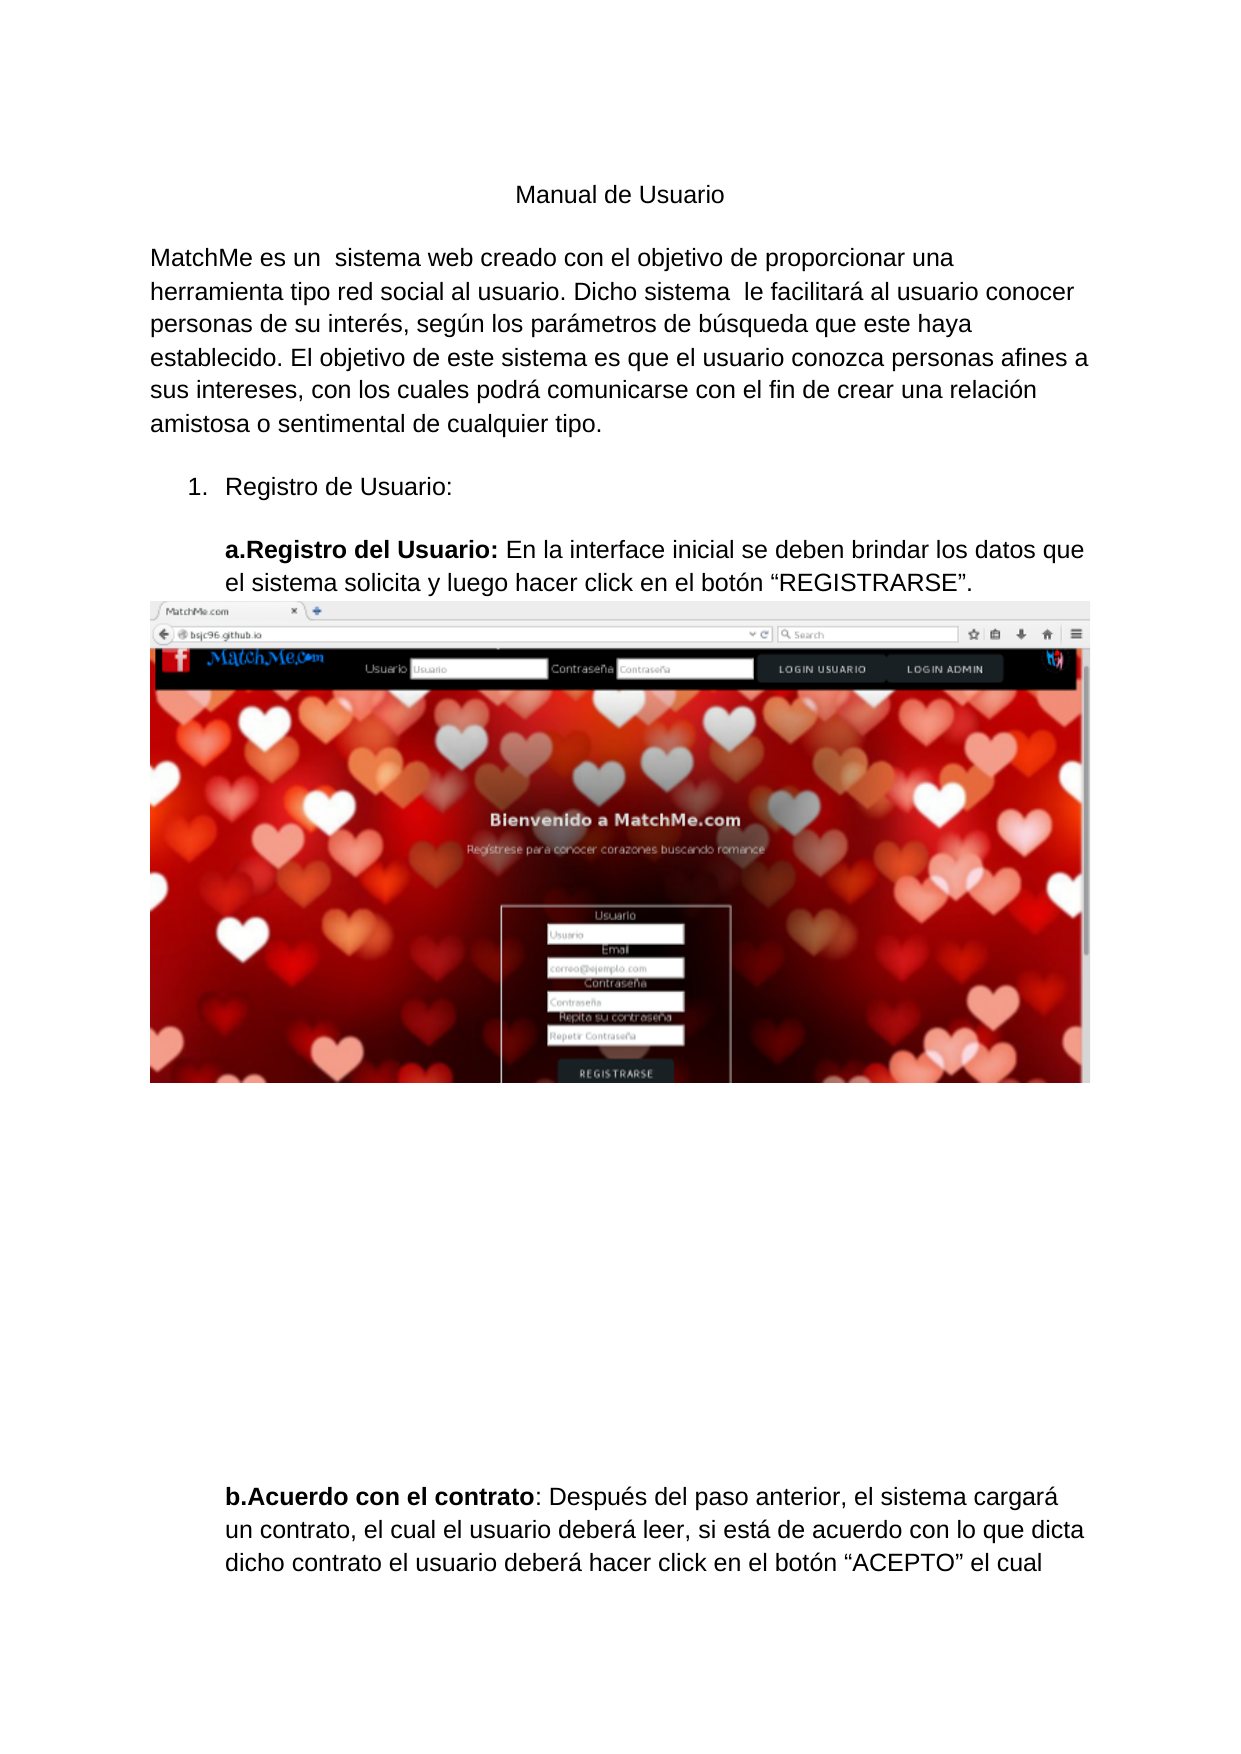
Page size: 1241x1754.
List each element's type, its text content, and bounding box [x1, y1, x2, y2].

text Manual de Usuario [150, 180, 1090, 209]
list Registro de Usuario: [187, 472, 1090, 501]
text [225, 1482, 1090, 1577]
text a.Registro del Usuario: En la interface inicial se deben brindar los datos que el sistema solicita y luego hacer click en el botón “REGISTRARSE”. [225, 535, 1090, 597]
picture [150, 601, 1091, 1083]
text MatchMe es un sistema web creado con el objetivo de proporcionar una herramienta tipo red social al usuario. Dicho sistema le facilitará al usuario conocer personas de su interés, según los parámetros de búsqueda que este haya establecido. El objetivo de este sistema es que el usuario conozca personas afines a sus intereses, con los cuales podrá comunicarse con el fin de crear una relación amistosa o sentimental de cualquier tipo. [150, 243, 1090, 437]
